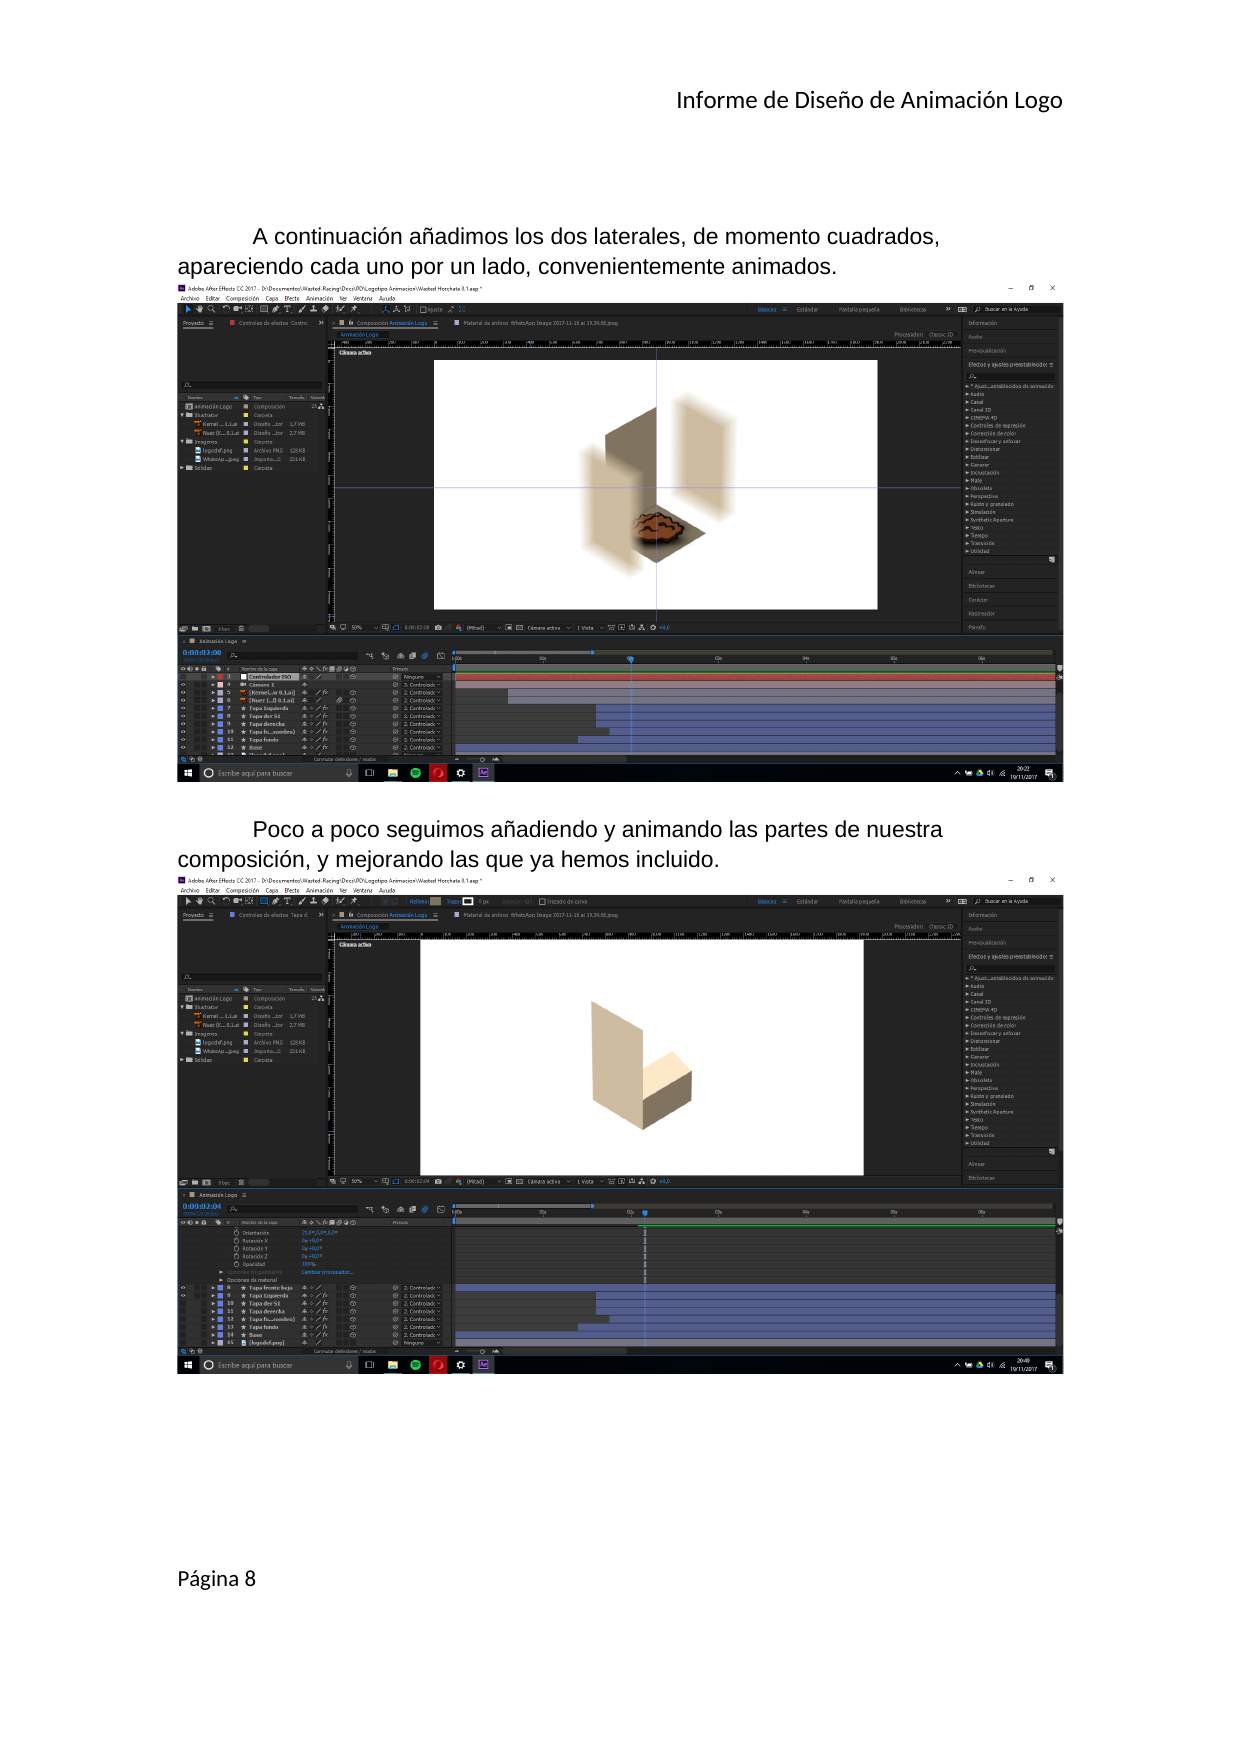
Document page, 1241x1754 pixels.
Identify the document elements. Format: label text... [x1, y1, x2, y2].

picture [177, 876, 1064, 1374]
picture [177, 283, 1064, 782]
text Poco a poco seguimos añadiendo y animando las partes de nuestra composición, y mejorando las que ya hemos incluido. [177, 816, 1063, 872]
text A continuación añadimos los dos laterales, de momento cuadrados, apareciendo cada uno por un lado, convenientemente animados. [177, 223, 1063, 279]
